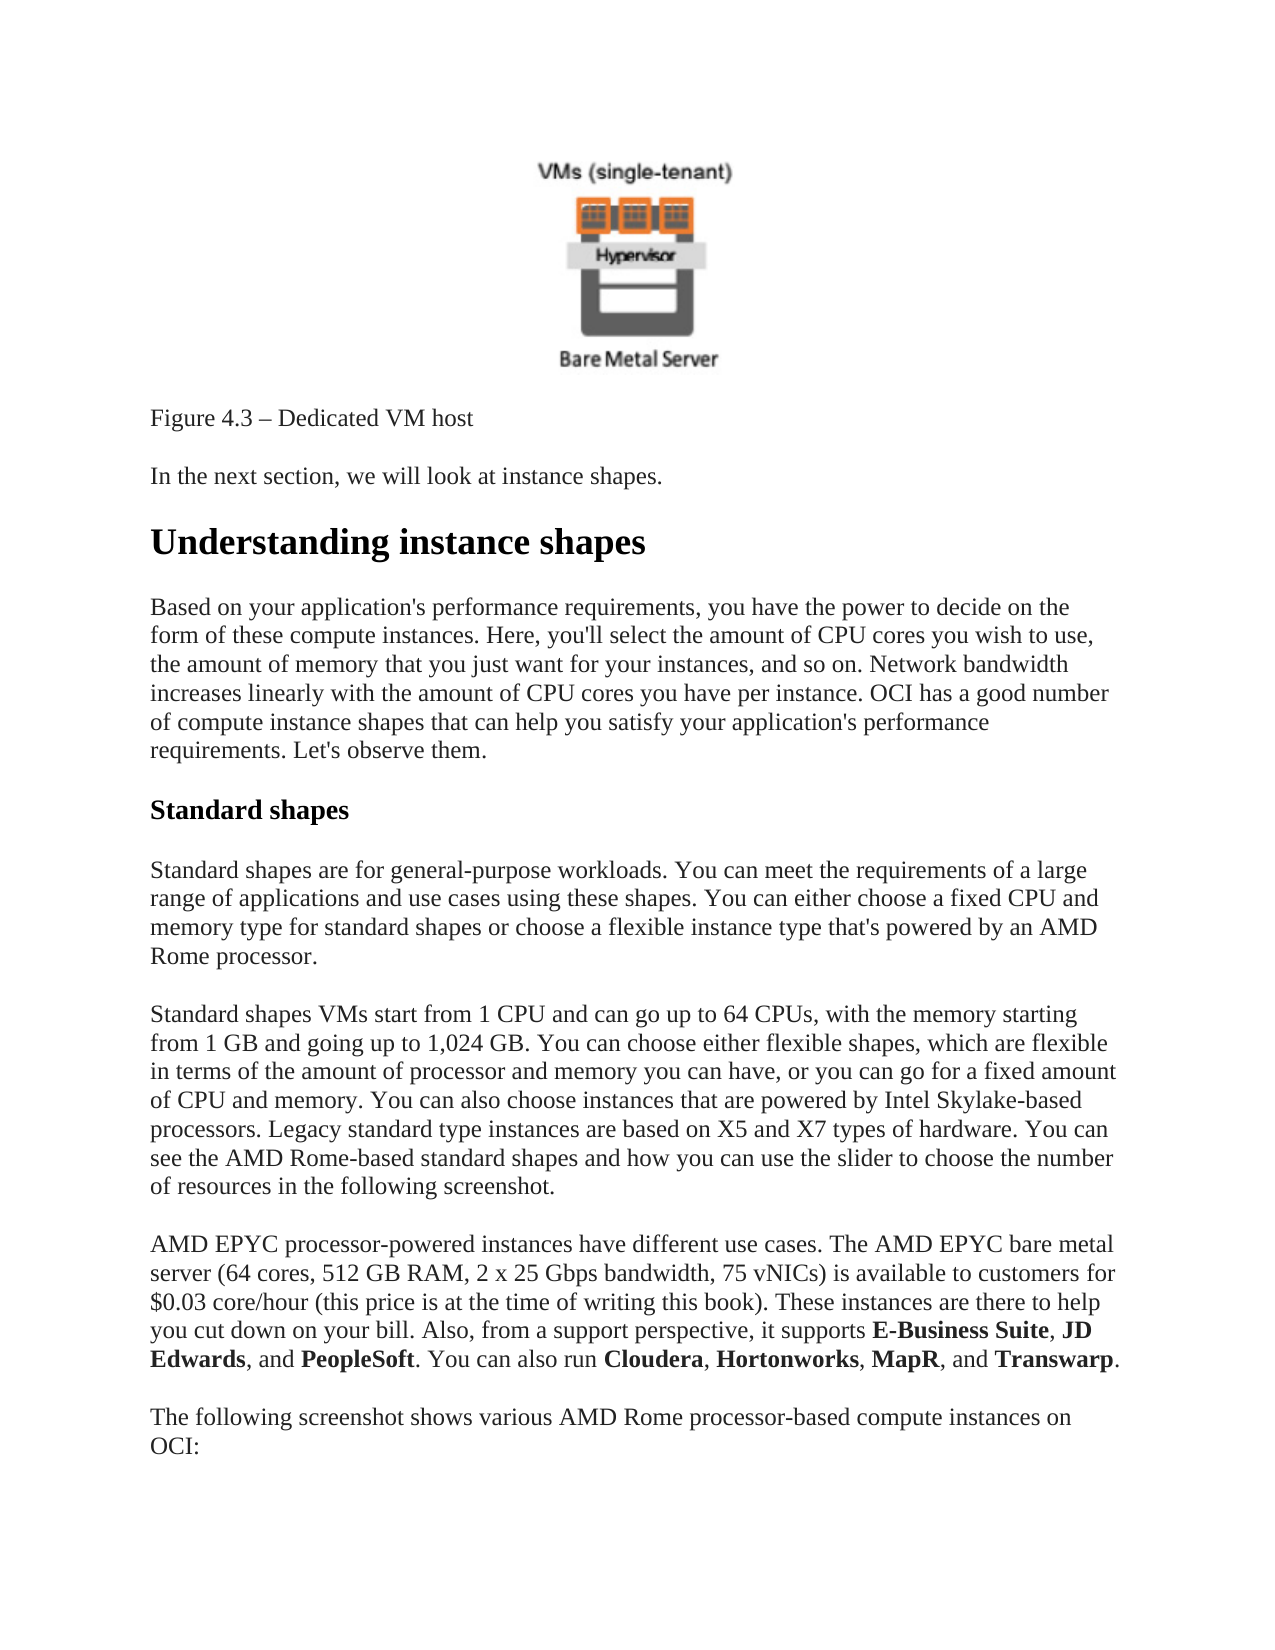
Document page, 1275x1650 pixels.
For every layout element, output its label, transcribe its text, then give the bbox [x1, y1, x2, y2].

text Understanding instance shapes [150, 519, 1125, 562]
text In the next section, we will look at instance shapes. [150, 461, 1125, 490]
text Standard shapes are for general-purpose workloads. You can meet the requirements of a large range of applications and use cases using these shapes. You can either choose a fixed CPU and memory type for standard shapes or choose a flexible instance type that's powered by an AMD Rome processor. [150, 855, 1125, 970]
text The following screenshot shows various AMD Rome processor-based compute instances on OCI: [150, 1402, 1125, 1460]
text Standard shapes VMs start from 1 CPU and can go up to 64 CPUs, with the memory starting from 1 GB and going up to 1,024 GB. You can choose either flexible shapes, which are flexible in terms of the amount of processor and memory you can have, or you can go for a fixed amount of CPU and memory. You can also choose instances that are powered by Intel Skylake-based processors. Legacy standard type instances are based on X5 and X7 types of hardware. You can see the AMD Rome-based standard shapes and how you can use the slider to choose the number of resources in the following screenshot. [150, 999, 1125, 1200]
text Figure 4.3 – Dedicated VM host [150, 403, 1125, 432]
text Based on your application's performance requirements, you have the power to decide on the form of these compute instances. Here, you'll select the amount of CPU cores you wish to use, the amount of memory that you just want for your instances, and so on. Network bandwidth increases linearly with the amount of CPU cores you have per instance. OCI has a good number of compute instance shapes that can help you satisfy your application's performance requirements. Let's observe them. [150, 592, 1125, 764]
text AMD EPYC processor-powered instances have different use cases. The AMD EPYC bare metal server (64 cores, 512 GB RAM, 2 x 25 Gbps bandwidth, 75 vNICs) is available to customers for $0.03 core/hour (this price is at the time of writing this book). These instances are there to help you cut down on your bill. Also, from a support perspective, it supports E-Business Suite, JD Edwards, and PeopleSoft. You can also run Cloudera, Hortonworks, MapR, and Transwarp. [150, 1229, 1125, 1373]
text Standard shapes [150, 793, 1125, 826]
picture [272, 150, 1003, 375]
